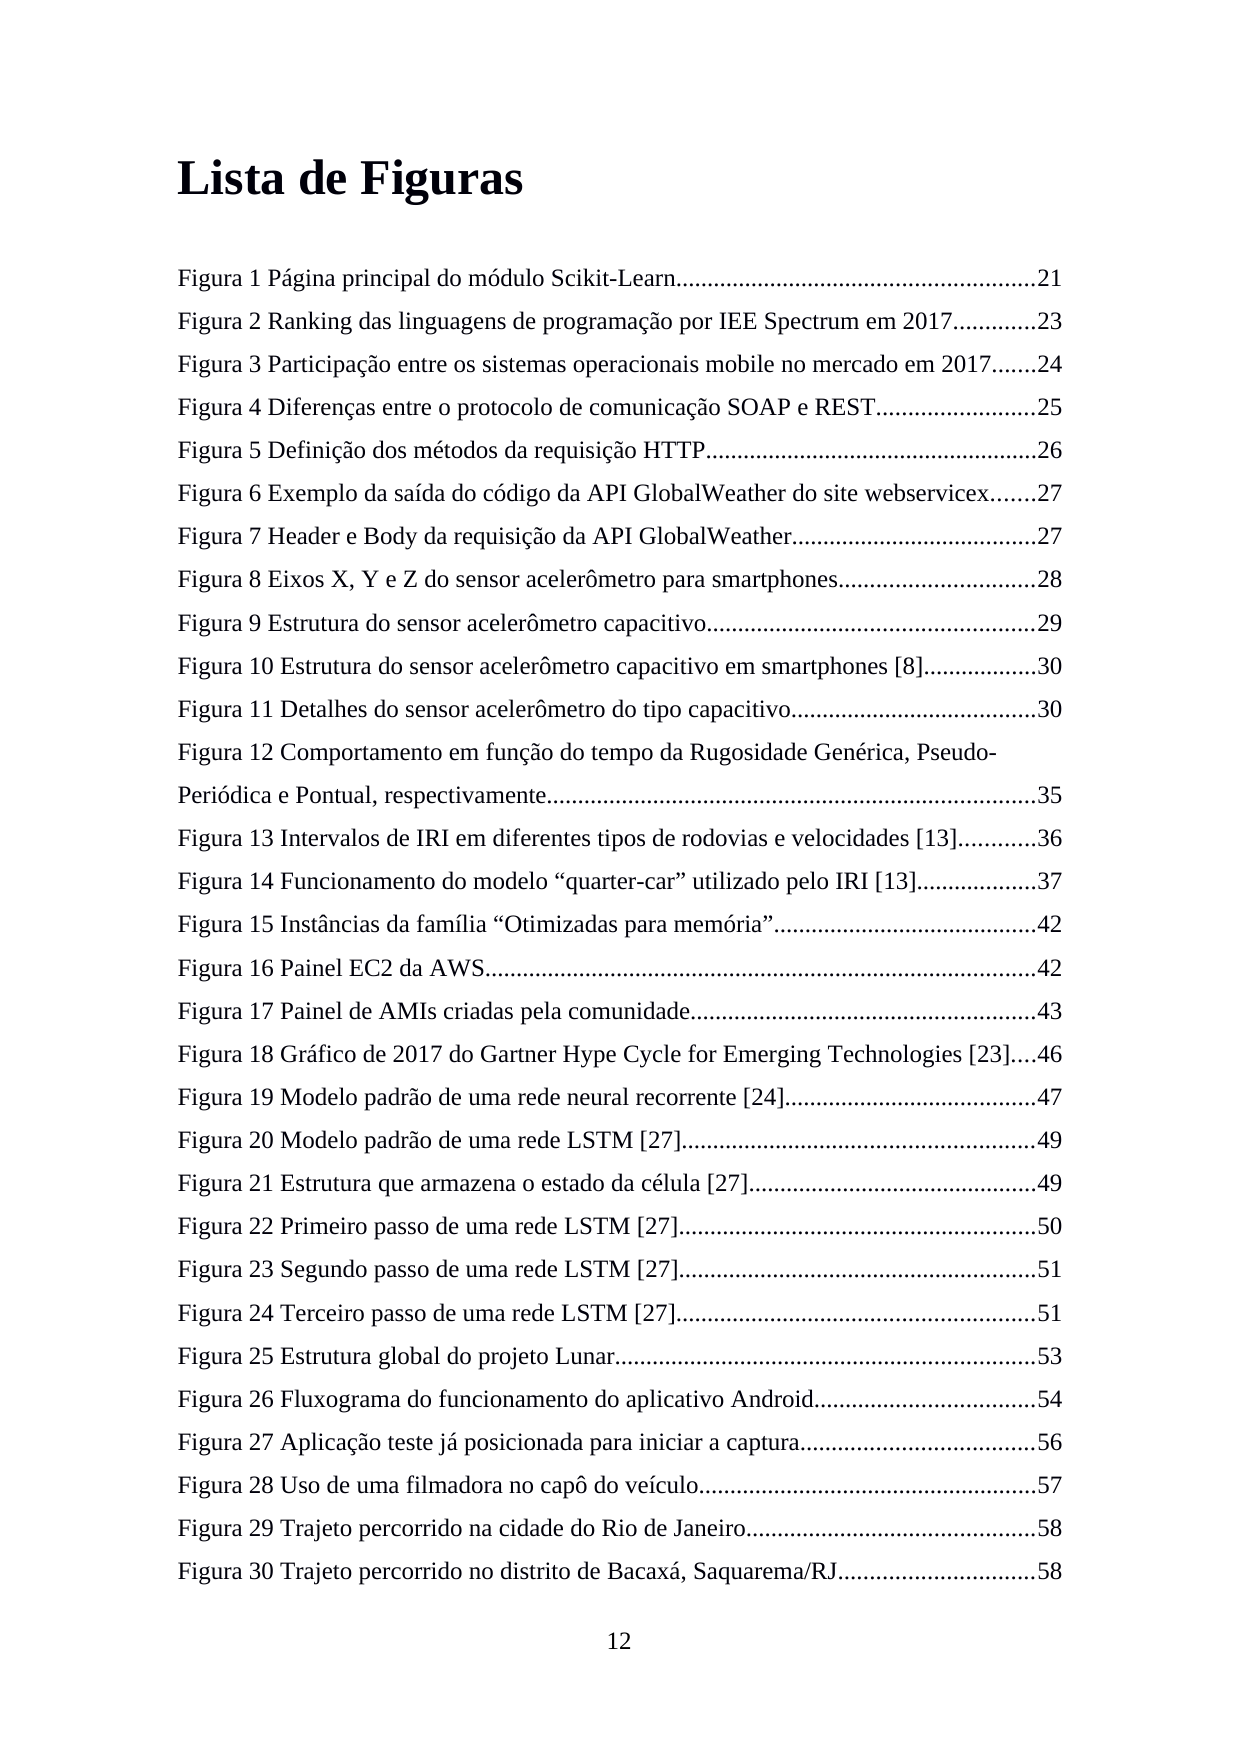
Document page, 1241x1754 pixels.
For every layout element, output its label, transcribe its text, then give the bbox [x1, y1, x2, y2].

text Figura 22 Primeiro passo de uma rede LSTM [27] 50 [177, 1211, 1063, 1240]
text Figura 14 Funcionamento do modelo “quarter-car” utilizado pelo IRI [13] 37 [177, 866, 1063, 895]
text Figura 6 Exemplo da saída do código da API GlobalWeather do site webservicex 27 [177, 478, 1063, 507]
text Figura 5 Definição dos métodos da requisição HTTP 26 [177, 435, 1063, 464]
text Figura 23 Segundo passo de uma rede LSTM [27] 51 [177, 1254, 1063, 1283]
text Figura 3 Participação entre os sistemas operacionais mobile no mercado em 2017 24 [177, 349, 1063, 378]
text Figura 4 Diferenças entre o protocolo de comunicação SOAP e REST 25 [177, 392, 1063, 421]
text Figura 29 Trajeto percorrido na cidade do Rio de Janeiro 58 [177, 1513, 1063, 1542]
text Figura 21 Estrutura que armazena o estado da célula [27] 49 [177, 1168, 1063, 1197]
text Figura 30 Trajeto percorrido no distrito de Bacaxá, Saquarema/RJ 58 [177, 1556, 1063, 1585]
text Figura 27 Aplicação teste já posicionada para iniciar a captura 56 [177, 1427, 1063, 1456]
text Figura 1 Página principal do módulo Scikit-Learn 21 [177, 263, 1063, 291]
text Figura 16 Painel EC2 da AWS 42 [177, 953, 1063, 981]
text Figura 12 Comportamento em função do tempo da Rugosidade Genérica, Pseudo-Periódica e Pontual, respectivamente 35 [177, 737, 1063, 809]
text Lista de Figuras [177, 148, 1063, 205]
text Figura 2 Ranking das linguagens de programação por IEE Spectrum em 2017 23 [177, 306, 1063, 334]
text Figura 13 Intervalos de IRI em diferentes tipos de rodovias e velocidades [13] 36 [177, 823, 1063, 852]
text Figura 17 Painel de AMIs criadas pela comunidade 43 [177, 996, 1063, 1024]
text Figura 10 Estrutura do sensor acelerômetro capacitivo em smartphones [8] 30 [177, 651, 1063, 679]
text Figura 8 Eixos X, Y e Z do sensor acelerômetro para smartphones 28 [177, 564, 1063, 593]
text Figura 19 Modelo padrão de uma rede neural recorrente [24] 47 [177, 1082, 1063, 1111]
text Figura 11 Detalhes do sensor acelerômetro do tipo capacitivo 30 [177, 694, 1063, 723]
text Figura 7 Header e Body da requisição da API GlobalWeather 27 [177, 521, 1063, 550]
text Figura 24 Terceiro passo de uma rede LSTM [27] 51 [177, 1298, 1063, 1326]
text Figura 26 Fluxograma do funcionamento do aplicativo Android 54 [177, 1384, 1063, 1413]
text Figura 28 Uso de uma filmadora no capô do veículo 57 [177, 1470, 1063, 1499]
text Figura 25 Estrutura global do projeto Lunar 53 [177, 1341, 1063, 1369]
text Figura 18 Gráfico de 2017 do Gartner Hype Cycle for Emerging Technologies [23] 46 [177, 1039, 1063, 1068]
text Figura 9 Estrutura do sensor acelerômetro capacitivo 29 [177, 608, 1063, 636]
text Figura 20 Modelo padrão de uma rede LSTM [27] 49 [177, 1125, 1063, 1154]
text Figura 15 Instâncias da família “Otimizadas para memória” 42 [177, 909, 1063, 938]
